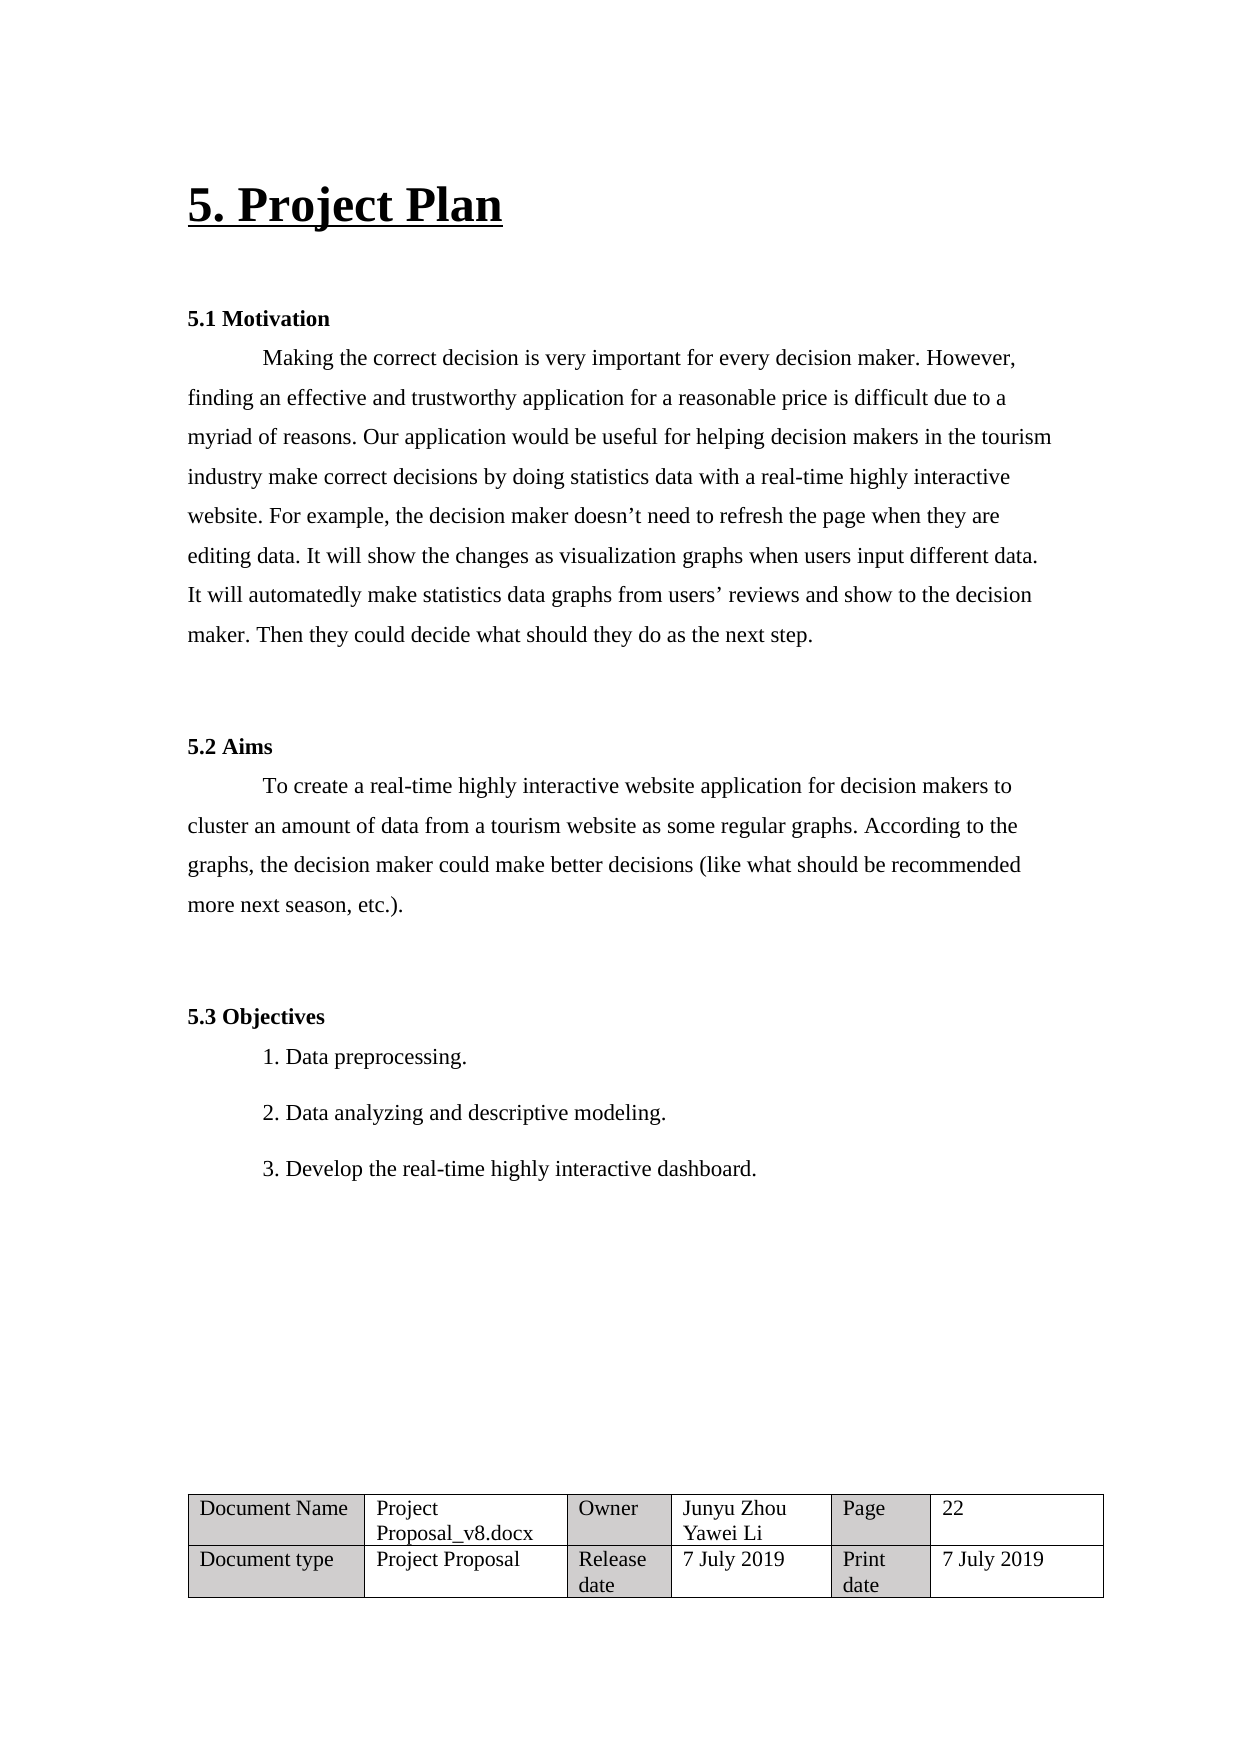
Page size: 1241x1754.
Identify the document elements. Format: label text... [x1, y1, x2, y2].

subtitle 5.3 Objectives [187, 1003, 1053, 1029]
text 1. Data preprocessing. [187, 1043, 1053, 1069]
text 3. Develop the real-time highly interactive dashboard. [187, 1155, 1053, 1181]
subtitle 5. Project Plan [187, 175, 1053, 232]
subtitle 5.2 Aims [187, 733, 1053, 759]
text Making the correct decision is very important for every decision maker. However, finding an effective and trustworthy application for a reasonable price is difficult due to a myriad of reasons. Our application would be useful for helping decision makers in the tourism industry make correct decisions by doing statistics data with a real-time highly interactive website. For example, the decision maker doesn’t need to refresh the page when they are editing data. It will show the changes as visualization graphs when users input different data. It will automatedly make statistics data graphs from users’ reviews and show to the decision maker. Then they could decide what should they do as the next step. [187, 344, 1053, 647]
text 2. Data analyzing and descriptive modeling. [187, 1099, 1053, 1125]
text To create a real-time highly interactive website application for decision makers to cluster an amount of data from a tourism website as some regular graphs. According to the graphs, the decision maker could make better decisions (like what should be recommended more next season, etc.). [187, 772, 1053, 917]
subtitle 5.1 Motivation [187, 305, 1053, 331]
